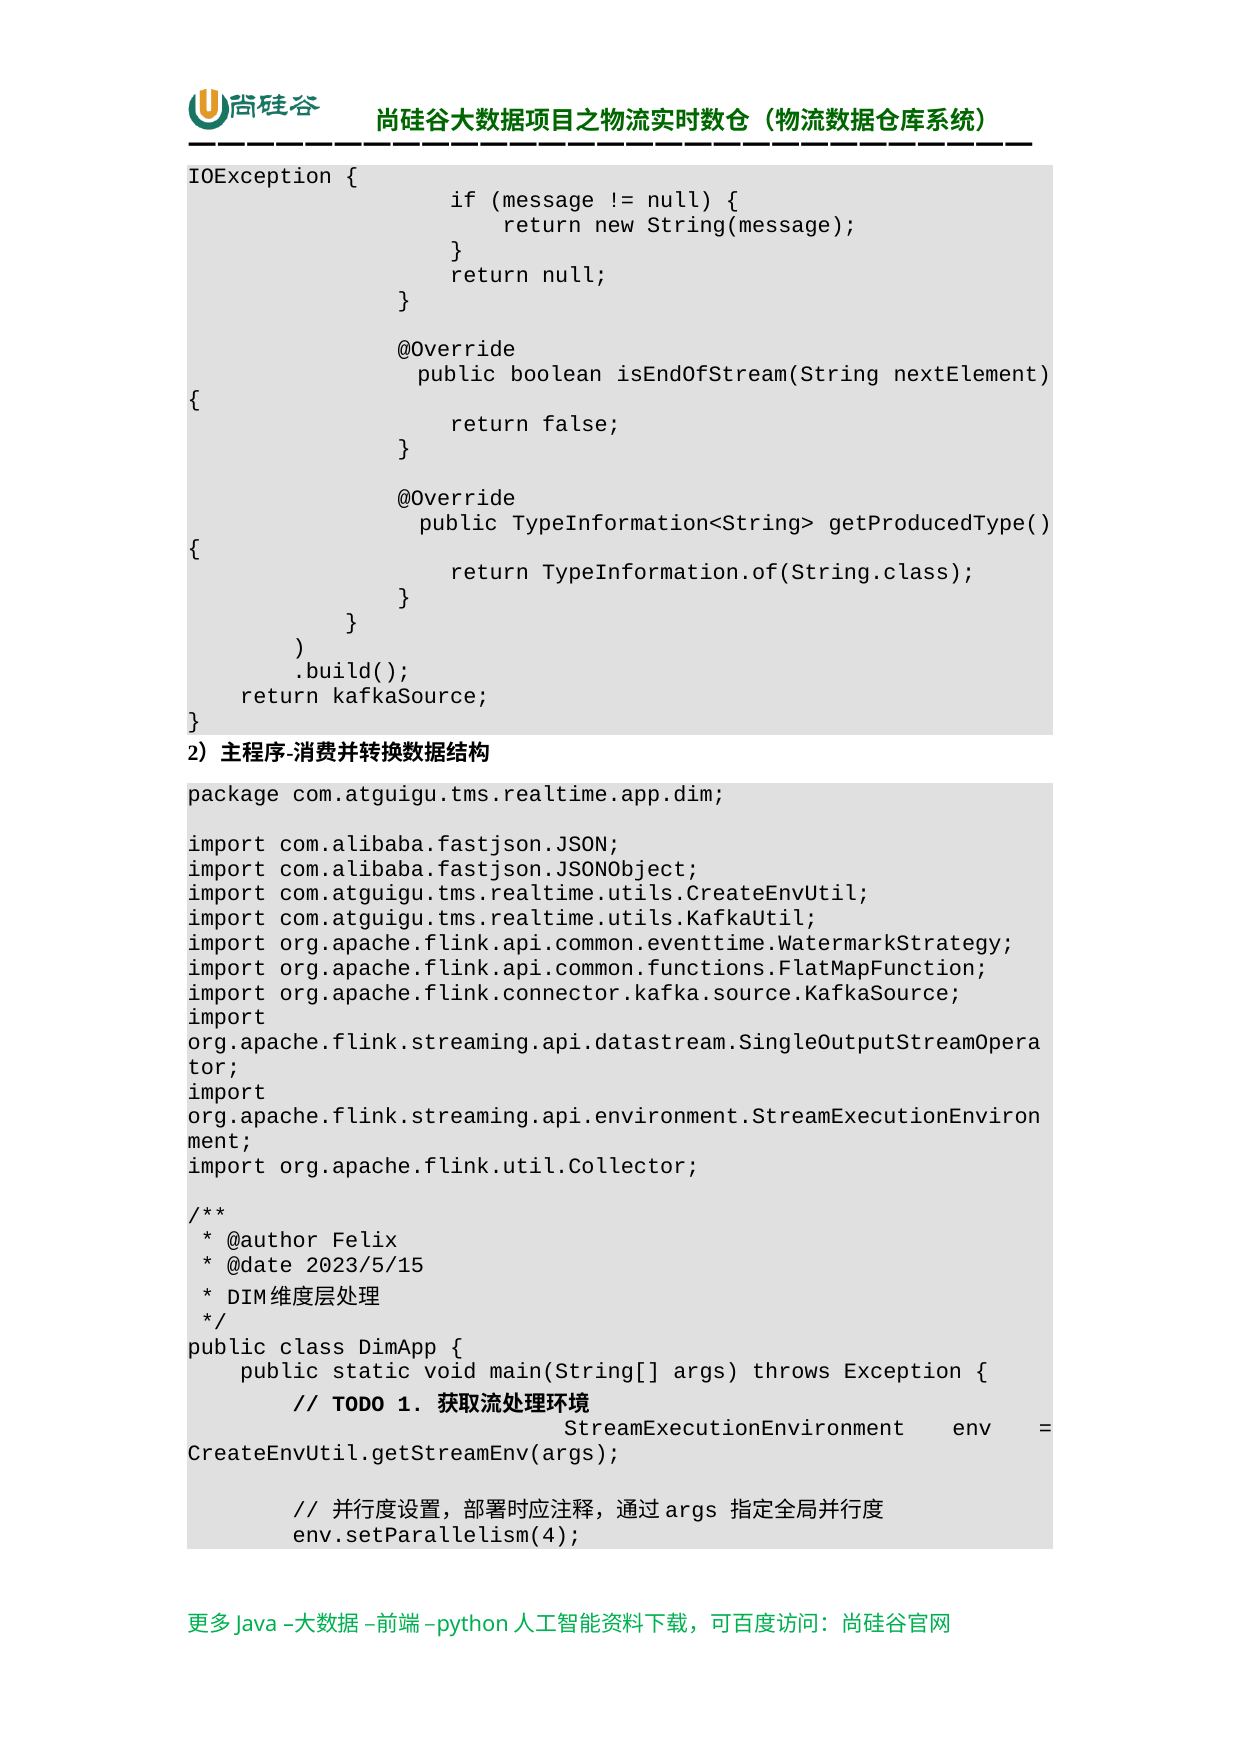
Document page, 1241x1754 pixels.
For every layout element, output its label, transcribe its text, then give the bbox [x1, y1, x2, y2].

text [187, 783, 1053, 1549]
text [187, 165, 1053, 735]
text 2）主程序-消费并转换数据结构 [187, 735, 1053, 767]
